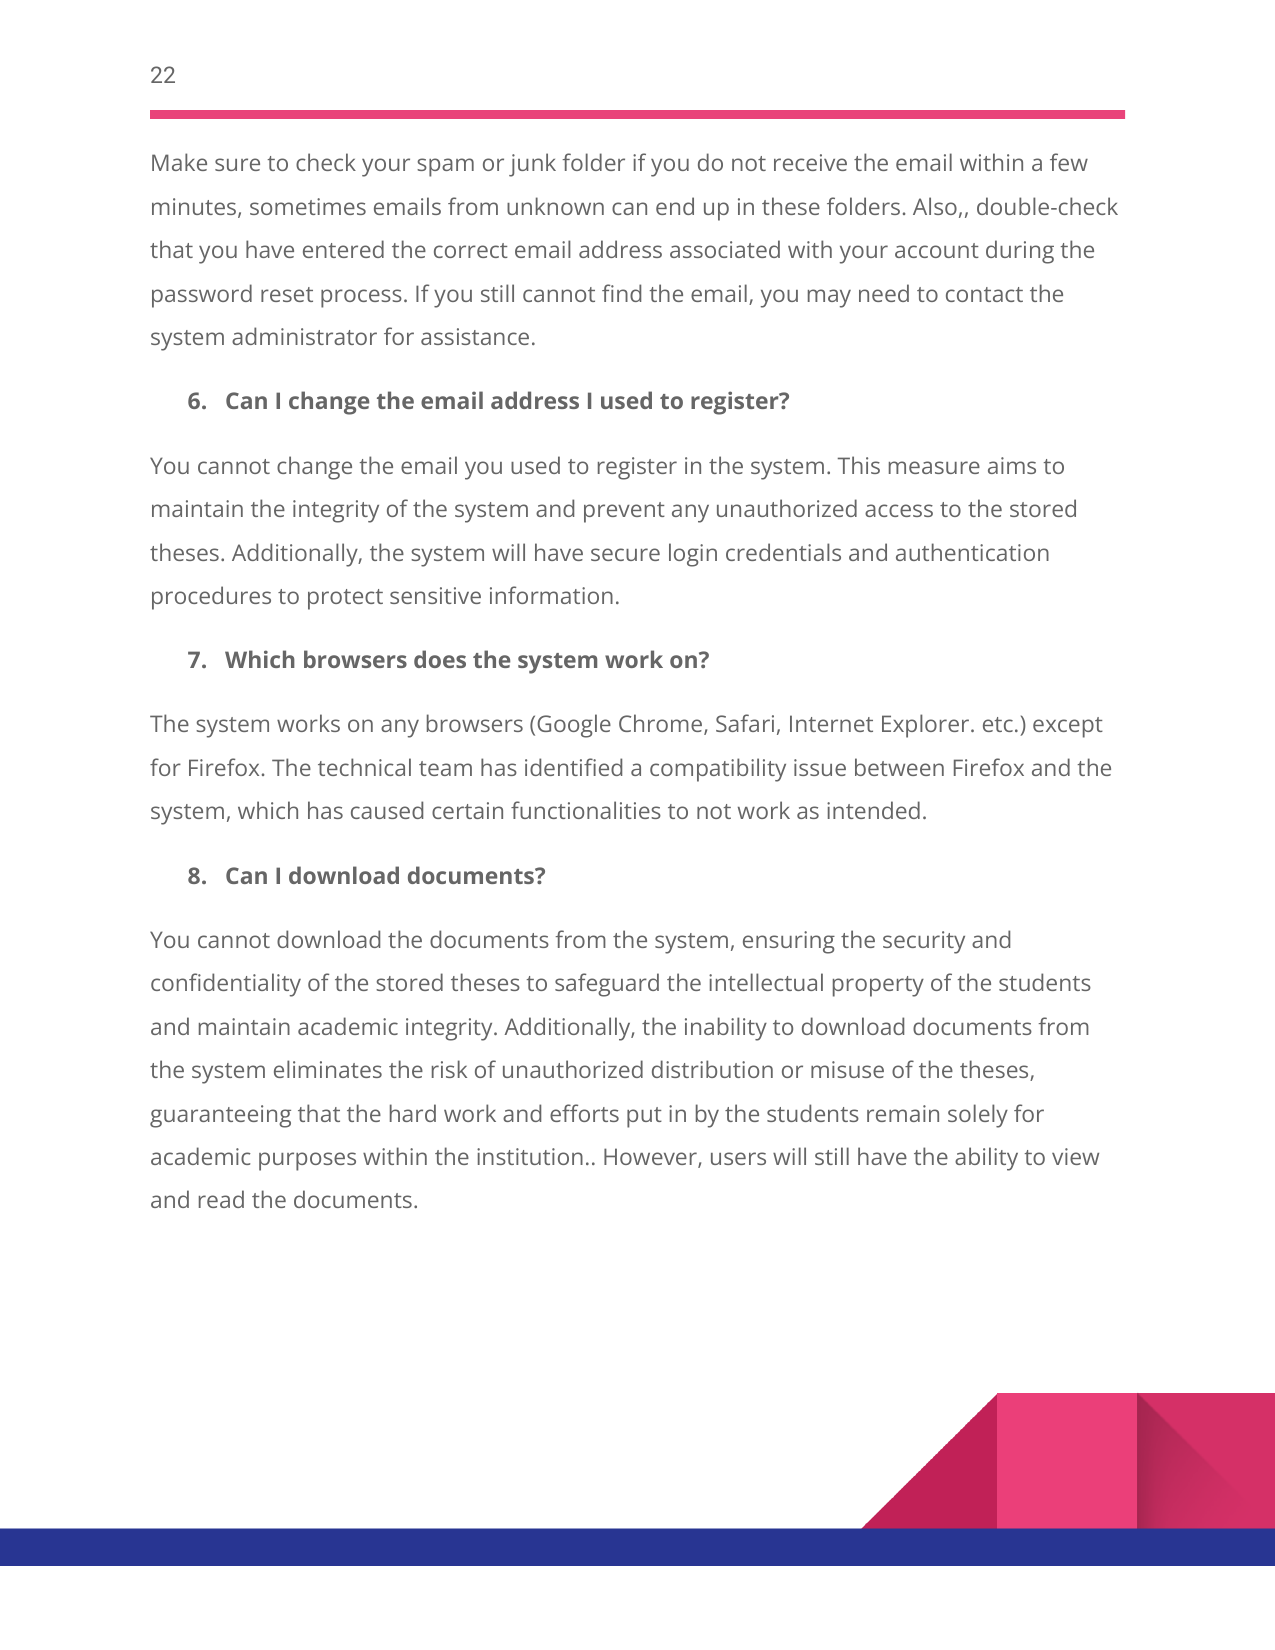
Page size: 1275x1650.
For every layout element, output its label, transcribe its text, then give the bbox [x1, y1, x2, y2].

list Can I download documents? [187, 859, 1125, 891]
text You cannot change the email you used to register in the system. This measure aims to maintain the integrity of the system and prevent any unauthorized access to the stored theses. Additionally, the system will have secure login credentials and authentication procedures to protect sensitive information. [150, 449, 1125, 611]
picture [0, 1391, 1275, 1566]
list Which browsers does the system work on? [187, 644, 1125, 675]
picture [150, 110, 1125, 119]
text Make sure to check your spam or junk folder if you do not receive the email within a few minutes, sometimes emails from unknown can end up in these folders. Also,, double-check that you have entered the correct email address associated with your account during the password reset process. If you still cannot find the email, you may need to contact the system administrator for assistance. [150, 147, 1125, 352]
text You cannot download the documents from the system, ensuring the security and confidentiality of the stored theses to safeguard the intellectual property of the students and maintain academic integrity. Additionally, the inability to download documents from the system eliminates the risk of unauthorized distribution or misuse of the theses, guaranteeing that the hard work and efforts put in by the students remain solely for academic purposes within the institution.. However, users will still have the ability to view and read the documents. [150, 924, 1125, 1216]
text The system works on any browsers (Google Chrome, Safari, Internet Explorer. etc.) except for Firefox. The technical team has identified a compatibility issue between Firefox and the system, which has caused certain functionalities to not work as intended. [150, 708, 1125, 827]
list Can I change the email address I used to register? [187, 385, 1125, 417]
